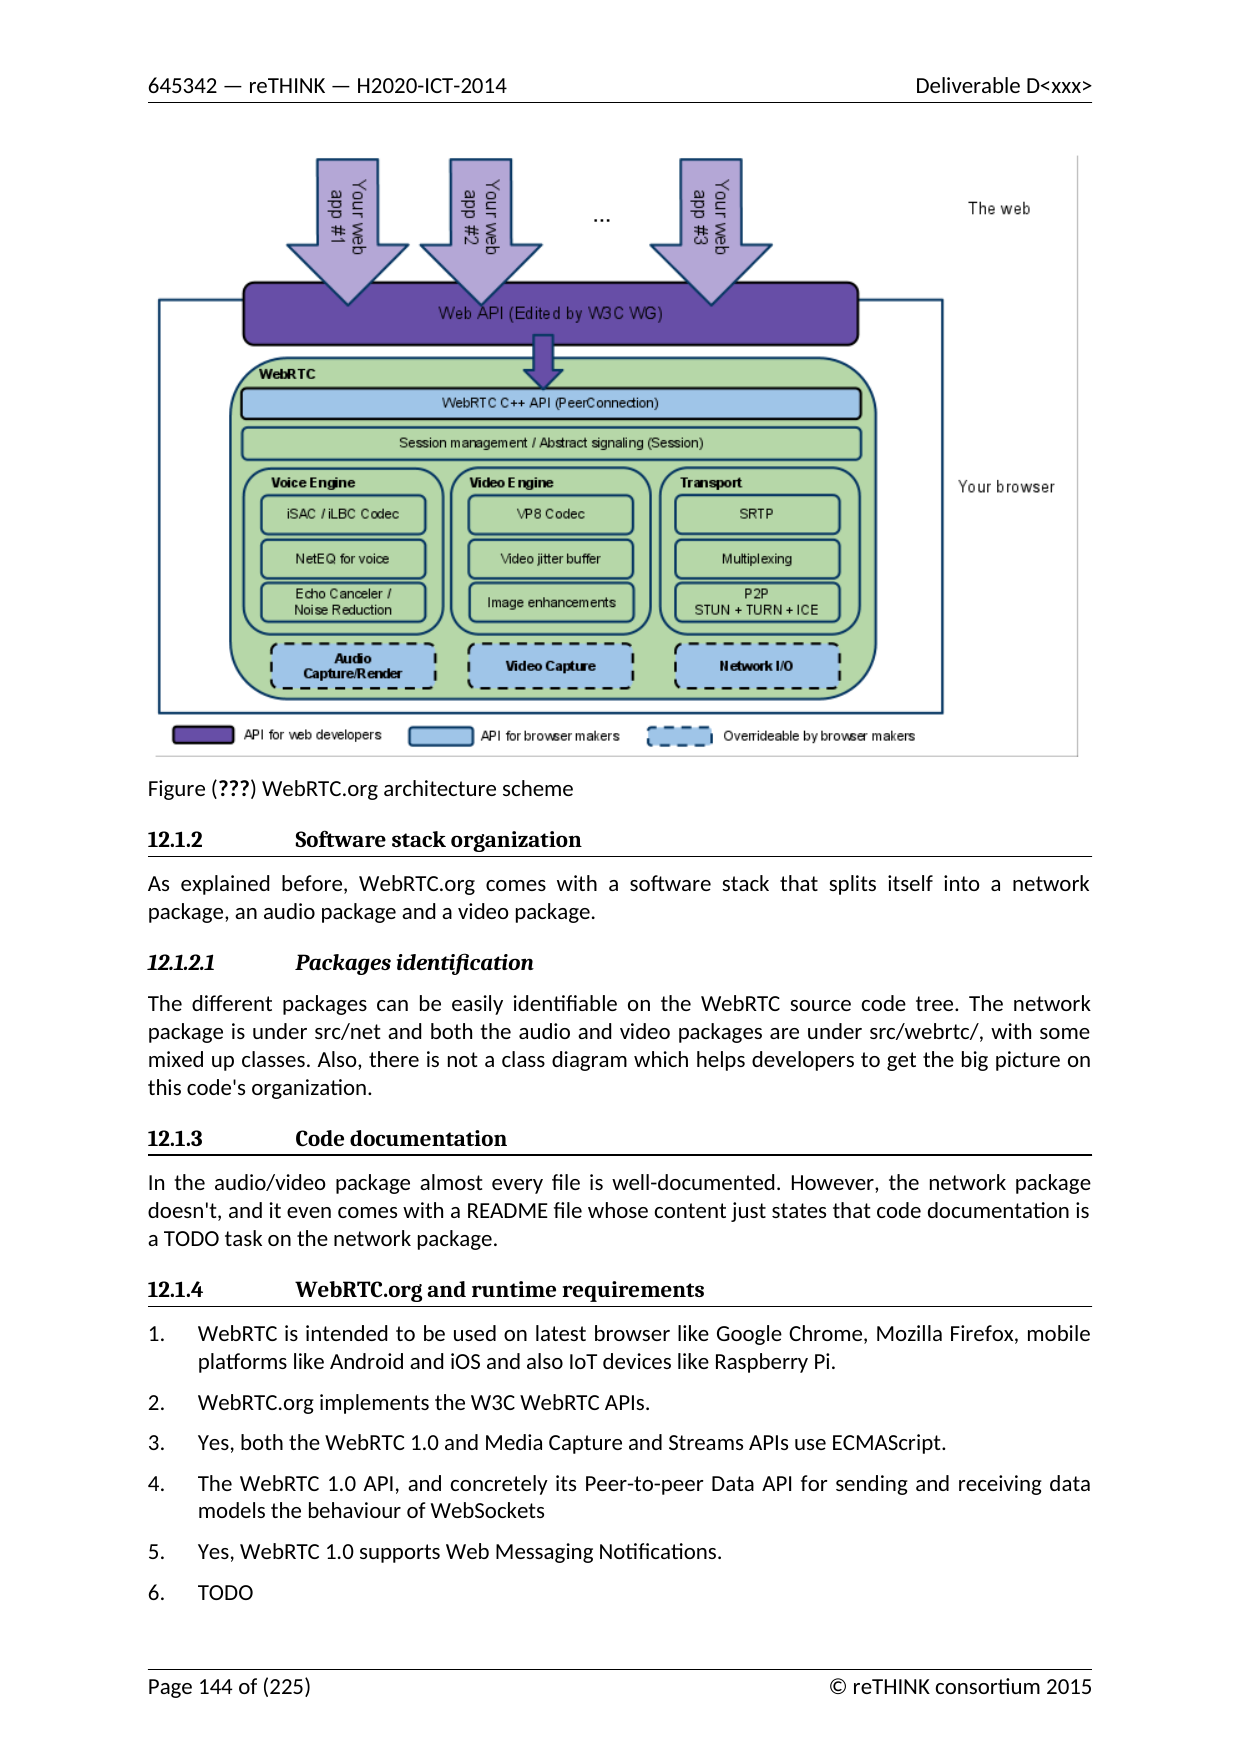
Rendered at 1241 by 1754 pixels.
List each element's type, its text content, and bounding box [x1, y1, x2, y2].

text In the audio/video package almost every file is well-documented. However, the network package doesn't, and it even comes with a README file whose content just states that code documentation is a TODO task on the network package. [148, 1168, 1092, 1252]
picture [147, 147, 1092, 762]
text The different packages can be easily identifiable on the WebRTC source code tree. The network package is under src/net and both the audio and video packages are under src/webrtc/, with some mixed up classes. Also, there is not a class diagram which helps developers to get the big picture on this code's organization. [148, 989, 1092, 1101]
list TODO [148, 1578, 1092, 1606]
list Yes, WebRTC 1.0 supports Web Messaging Notifications. [148, 1537, 1092, 1565]
subtitle WebRTC.org and runtime requirements [148, 1277, 1092, 1306]
text As explained before, WebRTC.org comes with a software stack that splits itself into a network package, an audio package and a video package. [148, 869, 1092, 925]
subtitle Packages identification [148, 950, 1092, 976]
list Yes, both the WebRTC 1.0 and Media Capture and Streams APIs use ECMAScript. [148, 1428, 1092, 1456]
list The WebRTC 1.0 API, and concretely its Peer-to-peer Data API for sending and receiving data models the behaviour of WebSockets [148, 1469, 1092, 1525]
text Figure (???) WebRTC.org architecture scheme [148, 774, 1092, 802]
subtitle Software stack organization [148, 827, 1092, 856]
list WebRTC is intended to be used on latest browser like Google Chrome, Mozilla Firefox, mobile platforms like Android and iOS and also IoT devices like Raspberry Pi. [148, 1319, 1092, 1375]
subtitle Code documentation [148, 1126, 1092, 1154]
list WebRTC.org implements the W3C WebRTC APIs. [148, 1388, 1092, 1416]
